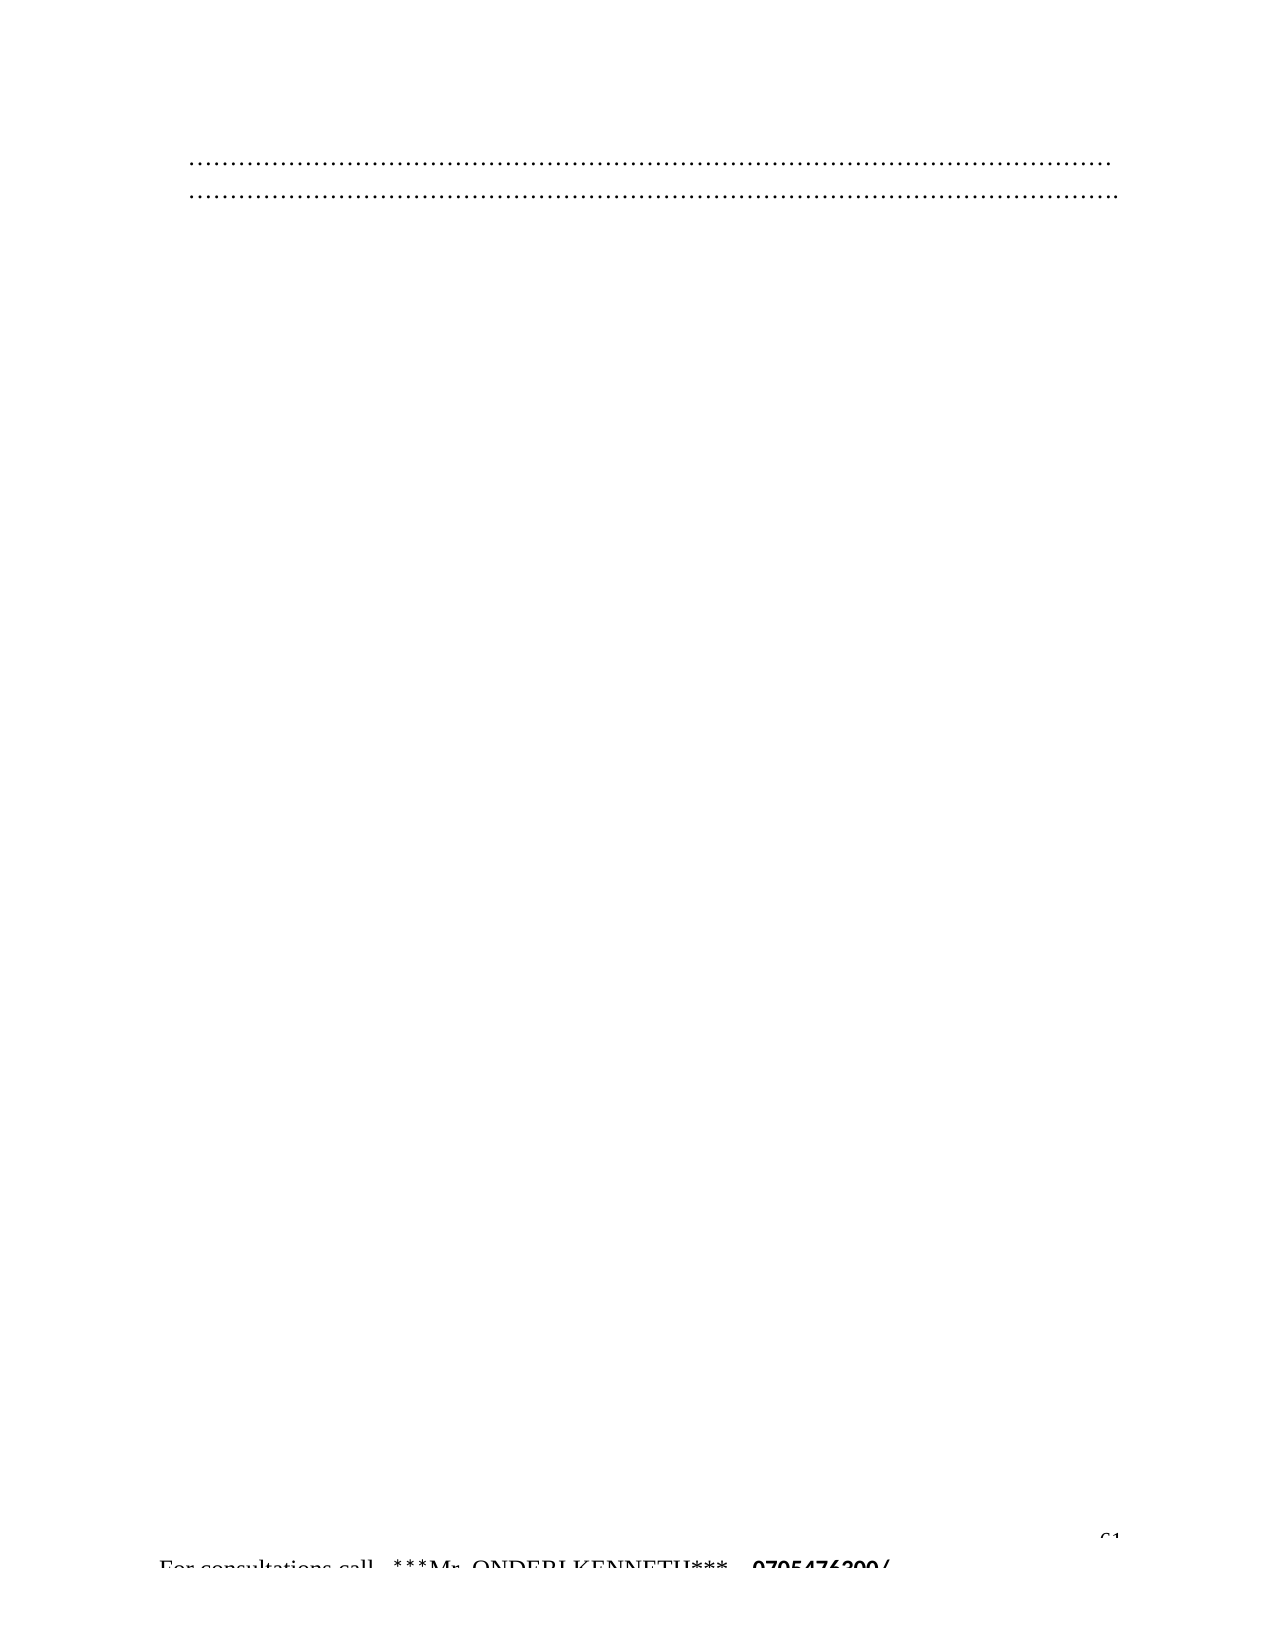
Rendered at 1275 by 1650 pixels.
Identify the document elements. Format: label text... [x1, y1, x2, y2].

text ………………………………………………………………………………………………… [187, 142, 1219, 170]
text …………………………………………………………………………………………………. [187, 175, 1219, 203]
